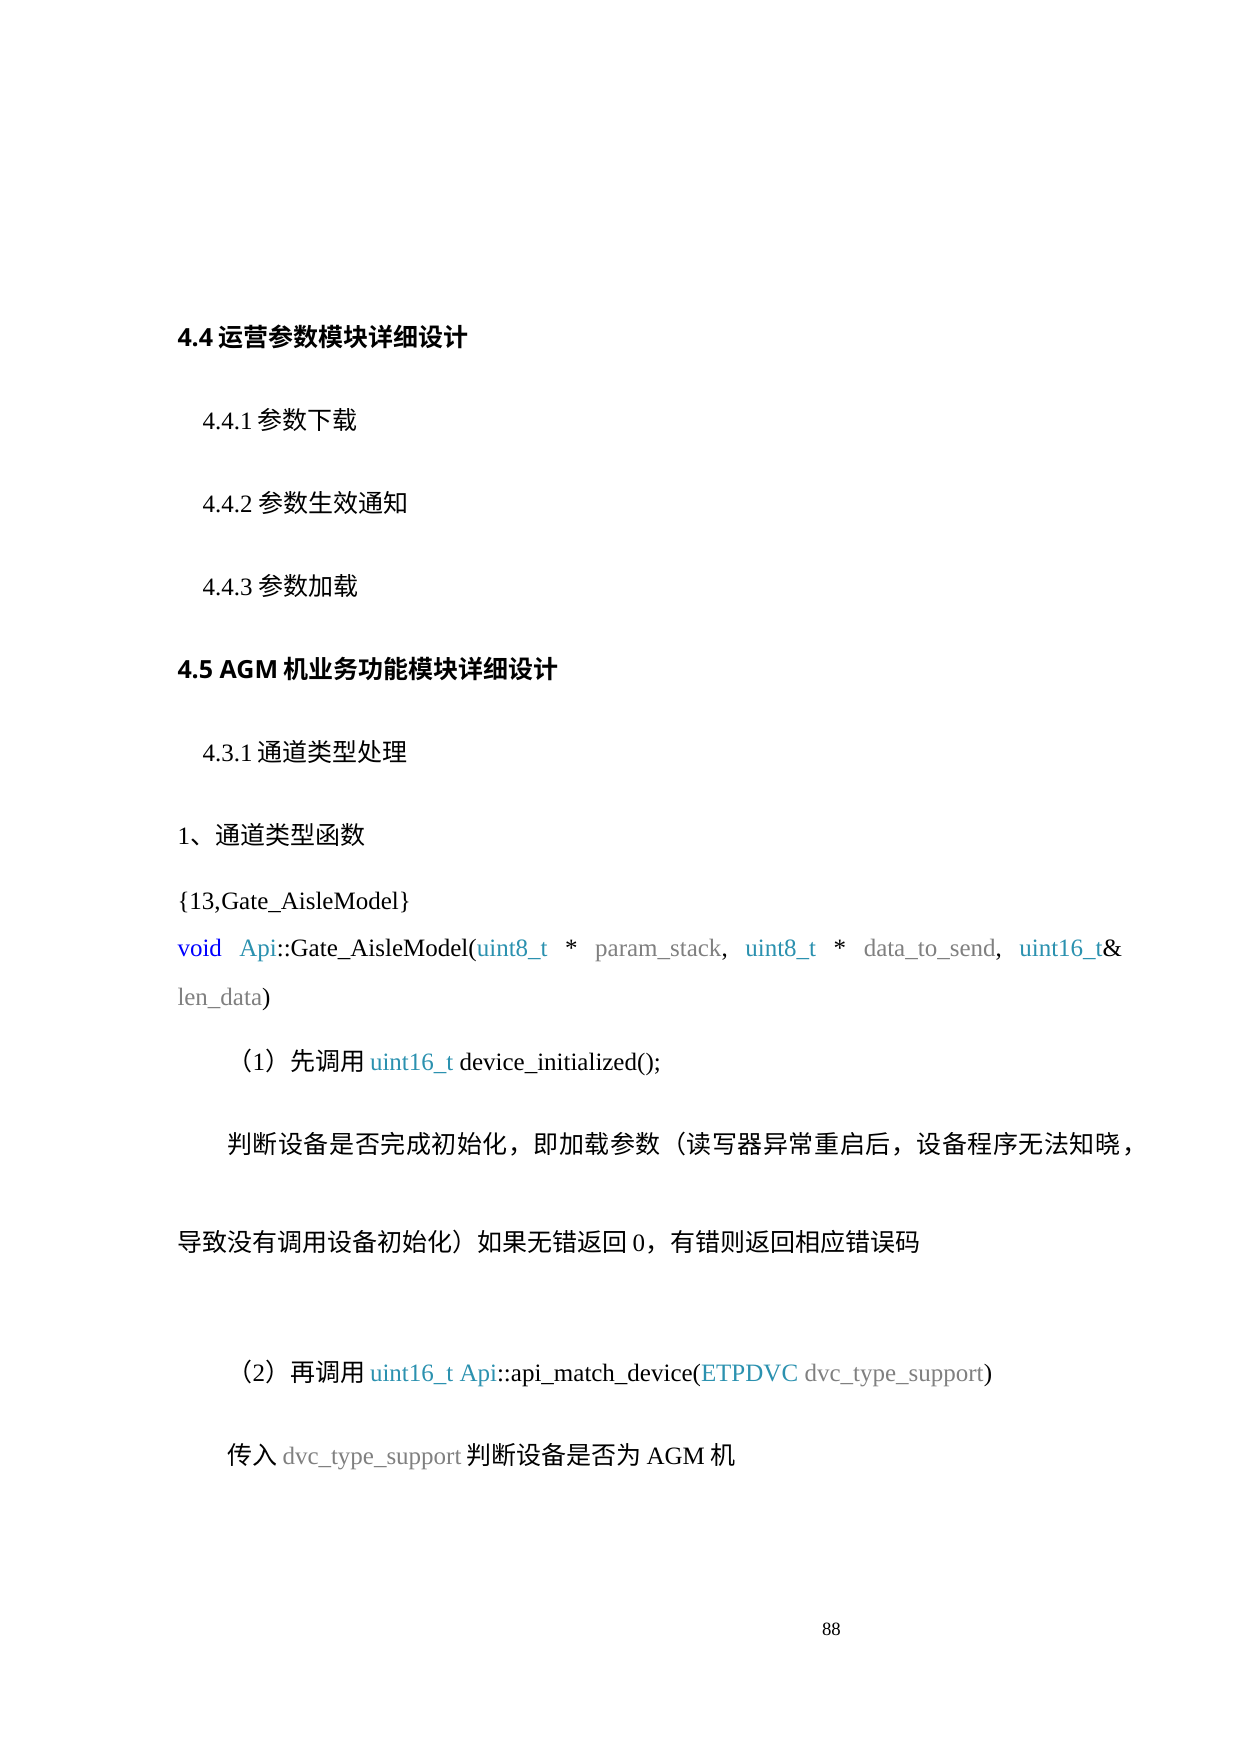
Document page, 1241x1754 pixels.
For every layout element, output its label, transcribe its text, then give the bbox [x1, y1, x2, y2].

text 4.3.1通道类型处理 [177, 718, 1122, 783]
text 4.4.2 参数生效通知 [177, 469, 1122, 534]
text 4.4运营参数模块详细设计 [177, 303, 1122, 368]
text 4.5 AGM机业务功能模块详细设计 [177, 635, 1122, 700]
text 4.4.3 参数加载 [177, 552, 1122, 617]
text （1）先调用uint16_t device_initialized(); [177, 1027, 1122, 1092]
text 4.4.1参数下载 [177, 386, 1122, 451]
text void Api::Gate_AisleModel(uint8_t * param_stack, uint8_t * data_to_send, uint16_t& len_data) [177, 931, 1122, 1013]
text {13, Gate_AisleModel} [177, 884, 1122, 917]
text 判断设备是否完成初始化，即加载参数（读写器异常重启后，设备程序无法知晓，导致没有调用设备初始化）如果无错返回0，有错则返回相应错误码 [177, 1110, 1122, 1273]
text 传入dvc_type_support判断设备是否为AGM机 [177, 1421, 1122, 1486]
text （2）再调用uint16_t Api::api_match_device(ETPDVC dvc_type_support) [177, 1338, 1122, 1403]
text 1、通道类型函数 [177, 801, 1122, 866]
